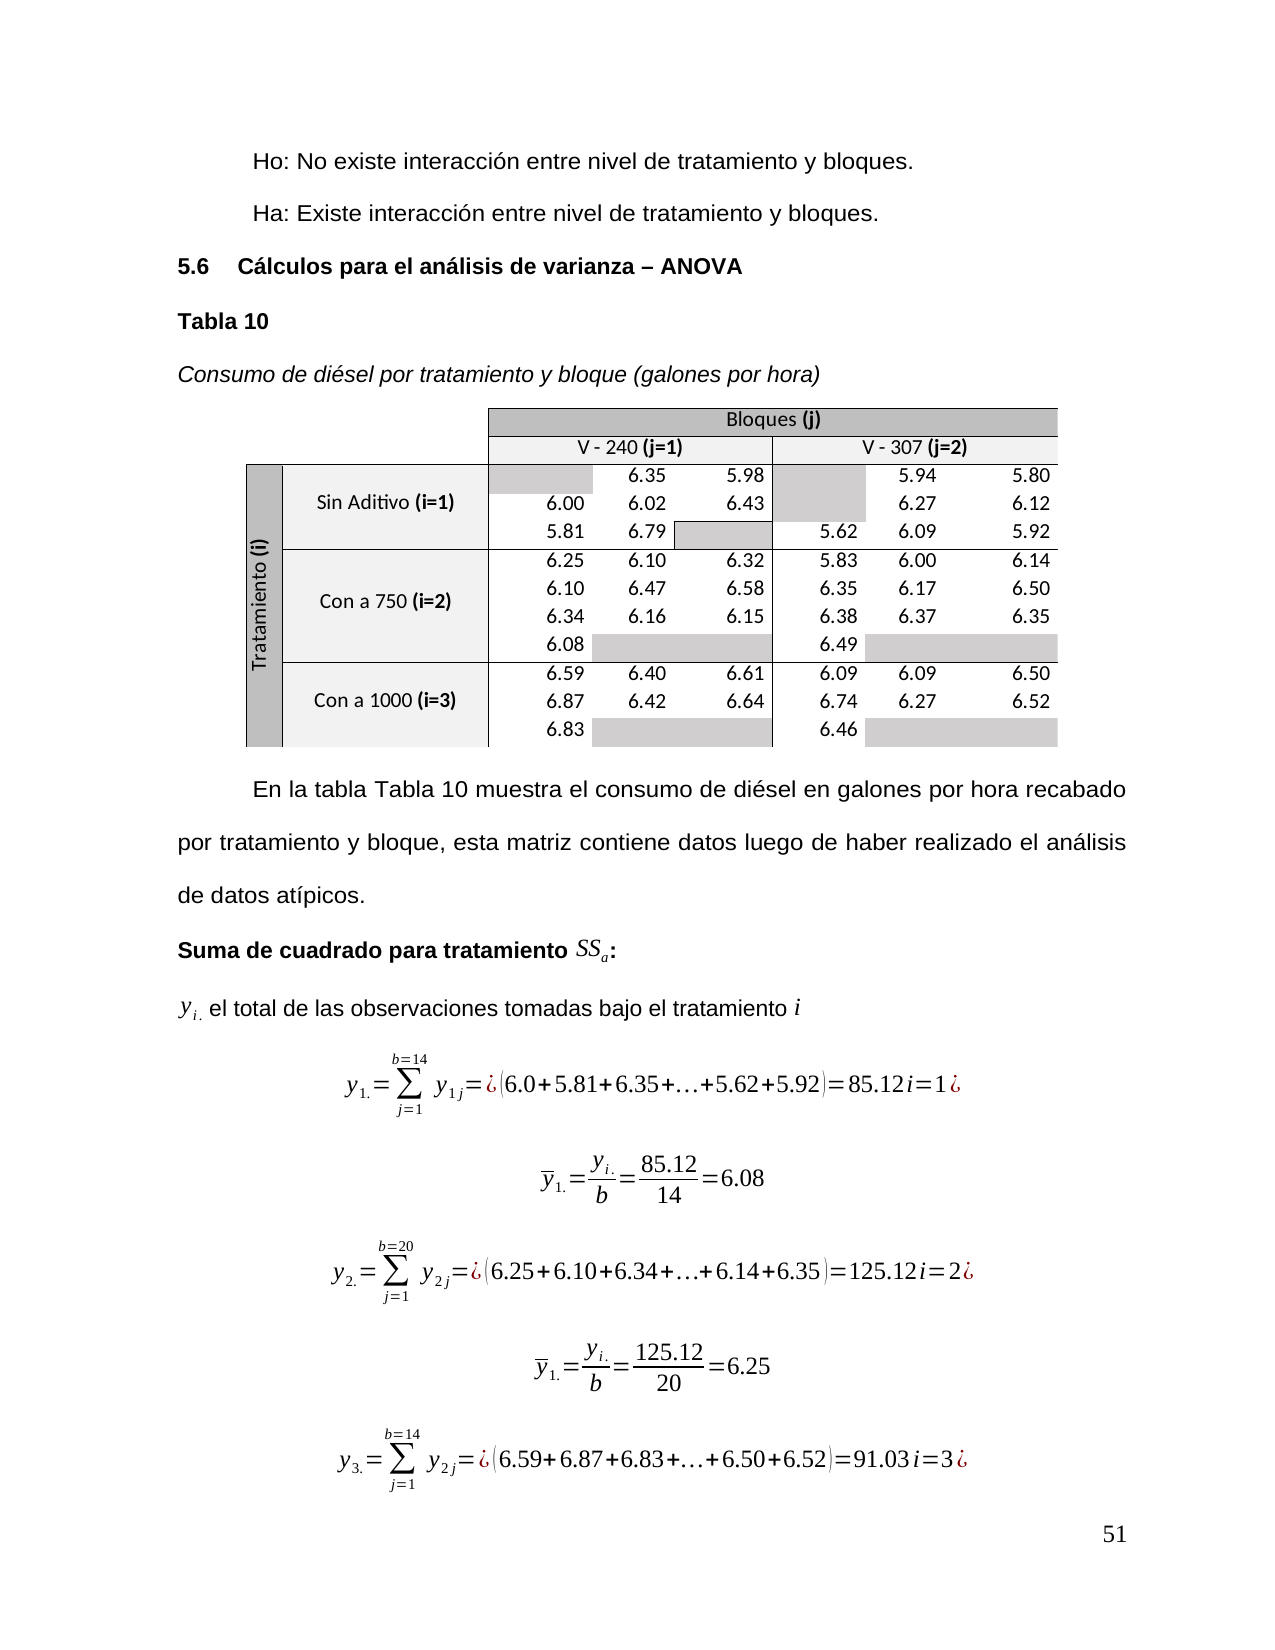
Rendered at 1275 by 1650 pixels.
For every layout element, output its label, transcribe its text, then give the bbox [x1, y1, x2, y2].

text Tabla 10 [177, 308, 1127, 334]
text Ho: No existe interacción entre nivel de tratamiento y bloques. [177, 148, 1127, 174]
text Suma de cuadrado para tratamiento : [177, 934, 1127, 966]
text Consumo de diésel por tratamiento y bloque (galones por hora) [177, 334, 1127, 387]
text En la tabla Tabla 10 muestra el consumo de diésel en galones por hora recabado por tratamiento y bloque, esta matriz contiene datos luego de haber realizado el análisis de datos atípicos. [177, 776, 1127, 908]
text Ha: Existe interacción entre nivel de tratamiento y bloques. [177, 200, 1127, 227]
text el total de las observaciones tomadas bajo el tratamiento [177, 992, 1127, 1023]
subtitle Cálculos para el análisis de varianza – ANOVA [177, 253, 1127, 279]
